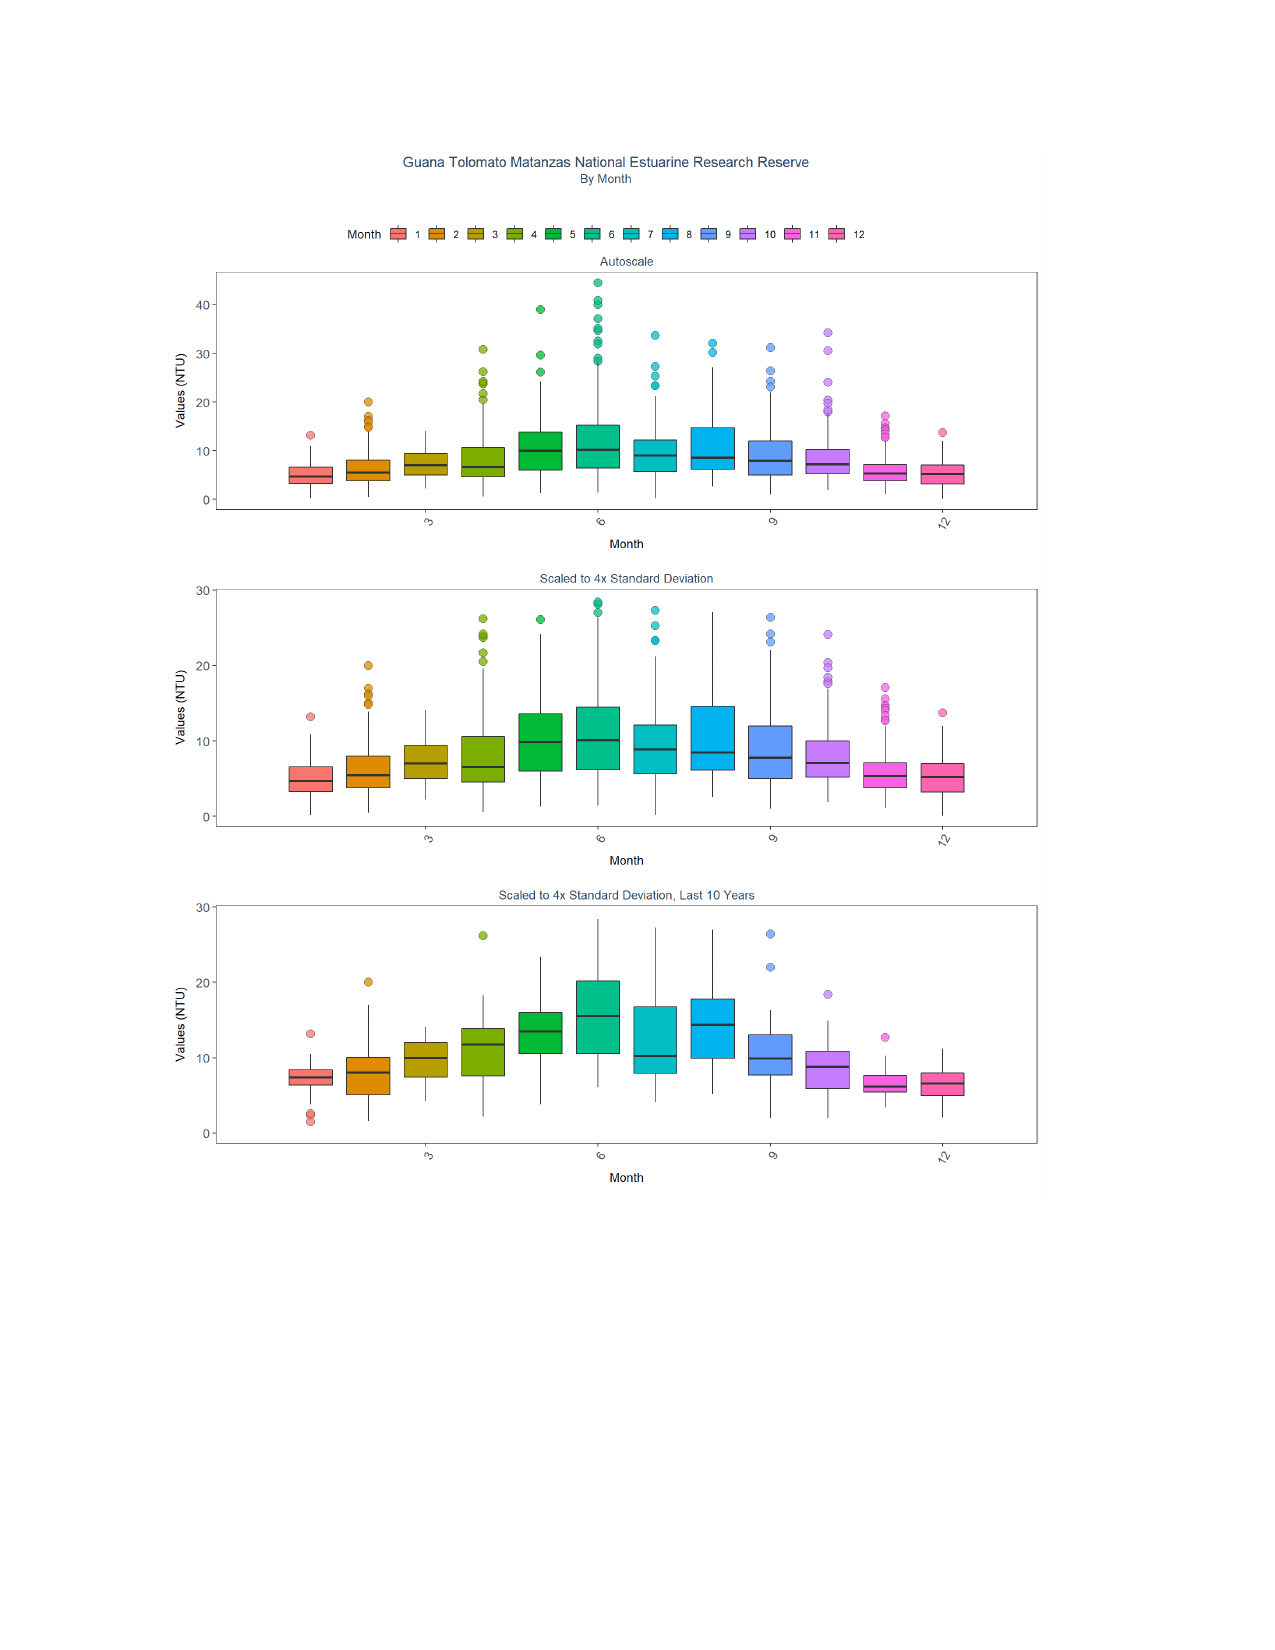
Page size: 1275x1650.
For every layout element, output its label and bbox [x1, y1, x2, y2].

picture [168, 150, 1044, 1200]
